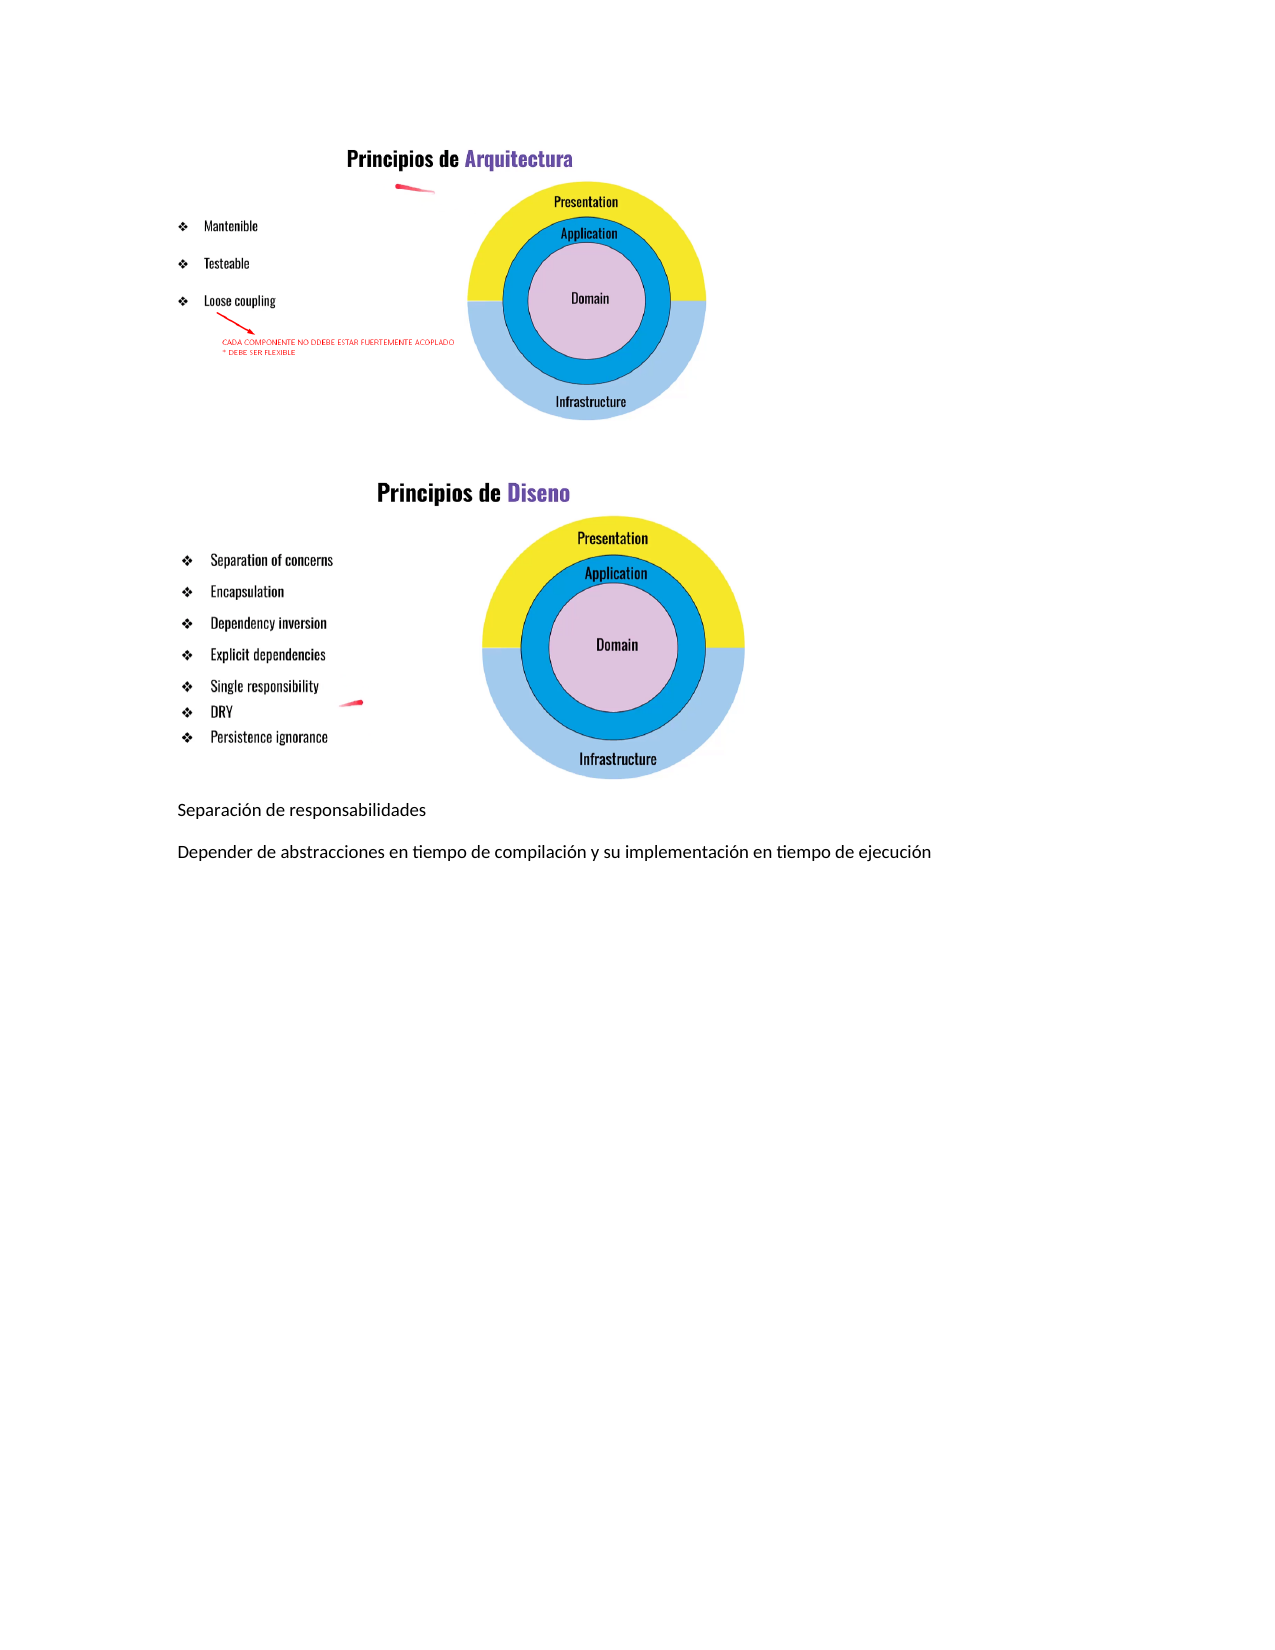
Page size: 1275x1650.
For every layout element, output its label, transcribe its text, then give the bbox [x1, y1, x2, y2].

text Depender de abstracciones en tiempo de compilación y su implementación en tiempo de ejecución [177, 840, 1098, 863]
picture [177, 481, 745, 780]
picture [177, 147, 707, 421]
text Separación de responsabilidades [177, 798, 1098, 821]
